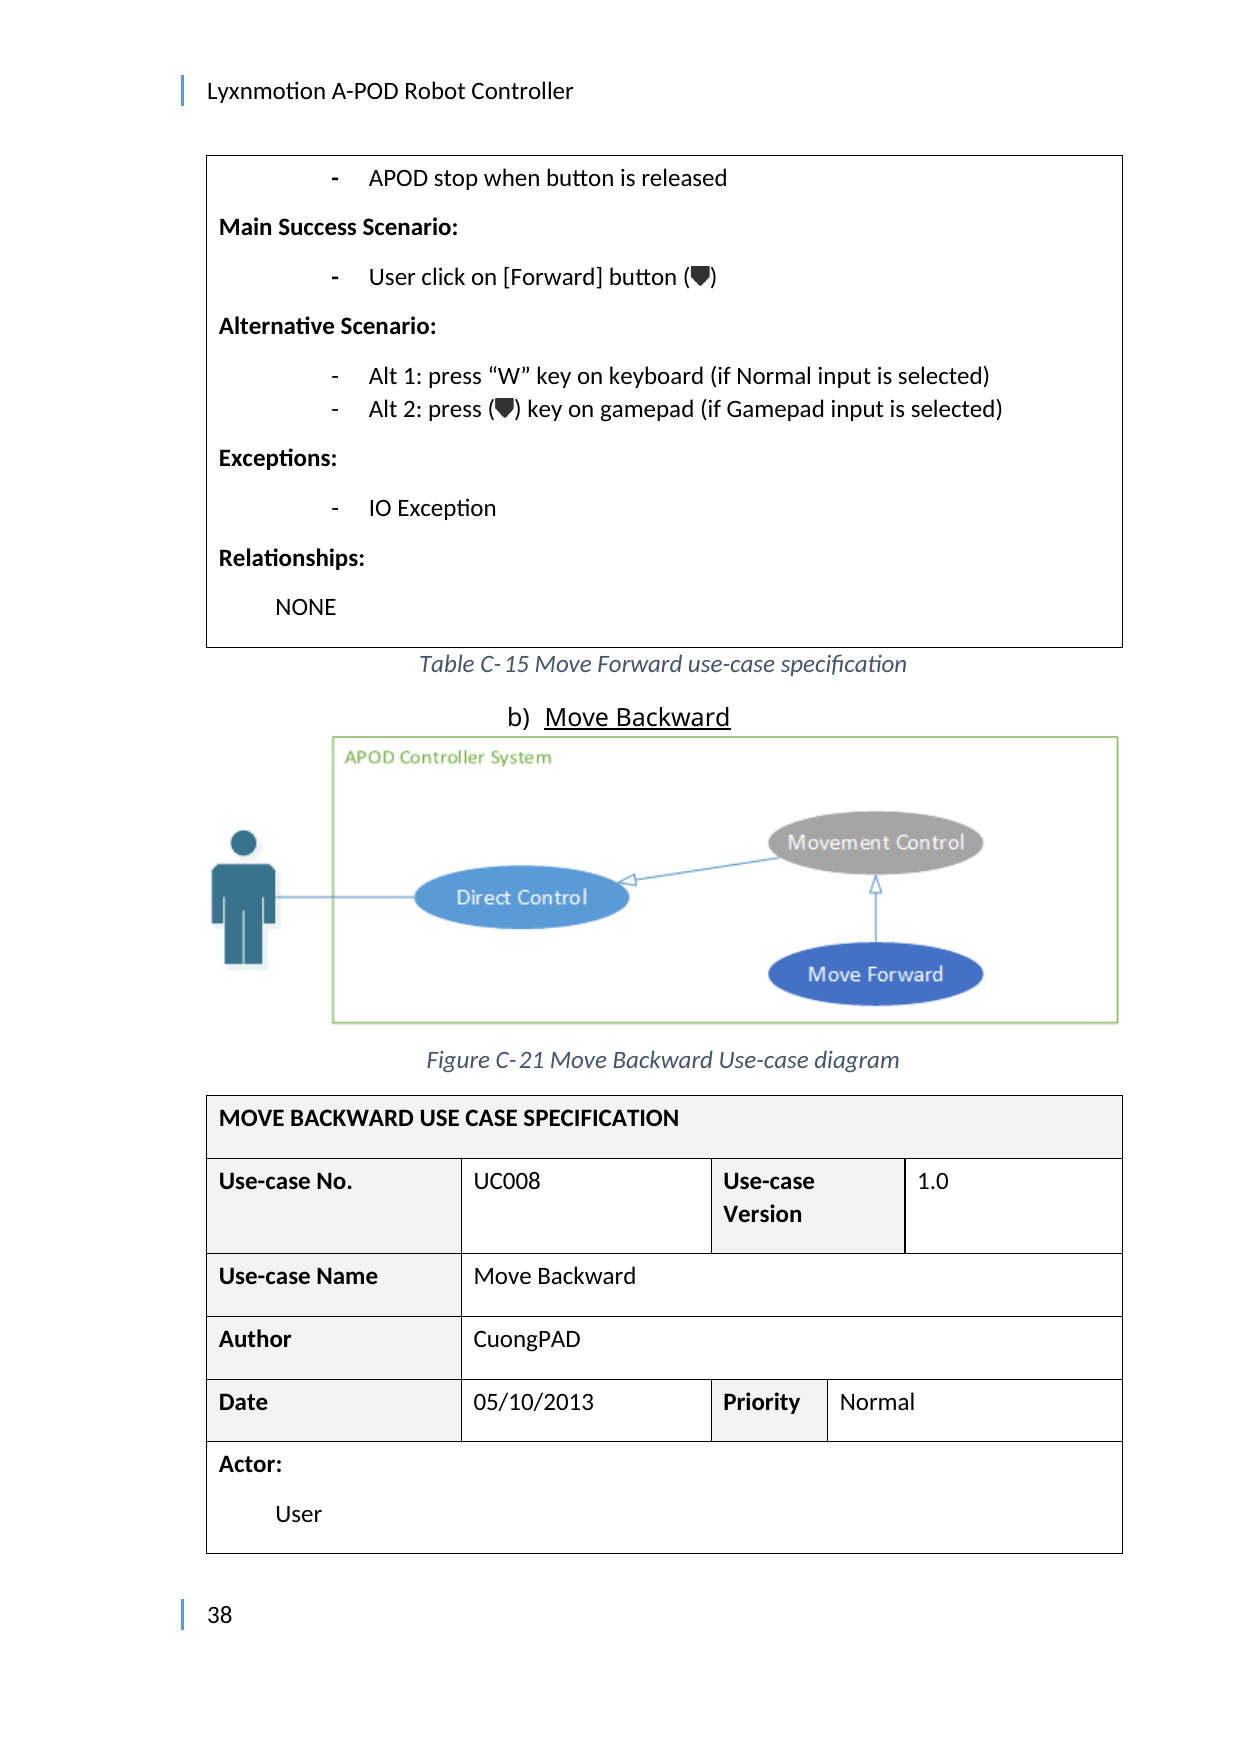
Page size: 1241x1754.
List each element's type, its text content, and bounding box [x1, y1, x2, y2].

table_cell Date [207, 1380, 461, 1441]
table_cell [207, 156, 1122, 647]
table_cell 1.0 [906, 1159, 1122, 1253]
table_cell Use-case Name [207, 1254, 461, 1316]
table_header MOVE BACKWARD USE CASE SPECIFICATION [207, 1096, 1122, 1158]
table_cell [207, 1442, 1122, 1553]
table_cell Move Backward [462, 1254, 1122, 1316]
table_cell Normal [828, 1380, 1122, 1441]
picture [495, 398, 514, 418]
table_cell UC008 [462, 1159, 711, 1253]
table_cell 05/10/2013 [462, 1380, 711, 1441]
picture [206, 736, 1123, 1025]
table_cell Use-case Version [712, 1159, 904, 1253]
table_cell Use-case No. [207, 1159, 461, 1253]
table_cell CuongPAD [462, 1317, 1122, 1378]
table_cell Author [207, 1317, 461, 1378]
table_cell Priority [712, 1380, 827, 1441]
subtitle Move Backward [507, 699, 1122, 733]
picture [690, 266, 710, 286]
